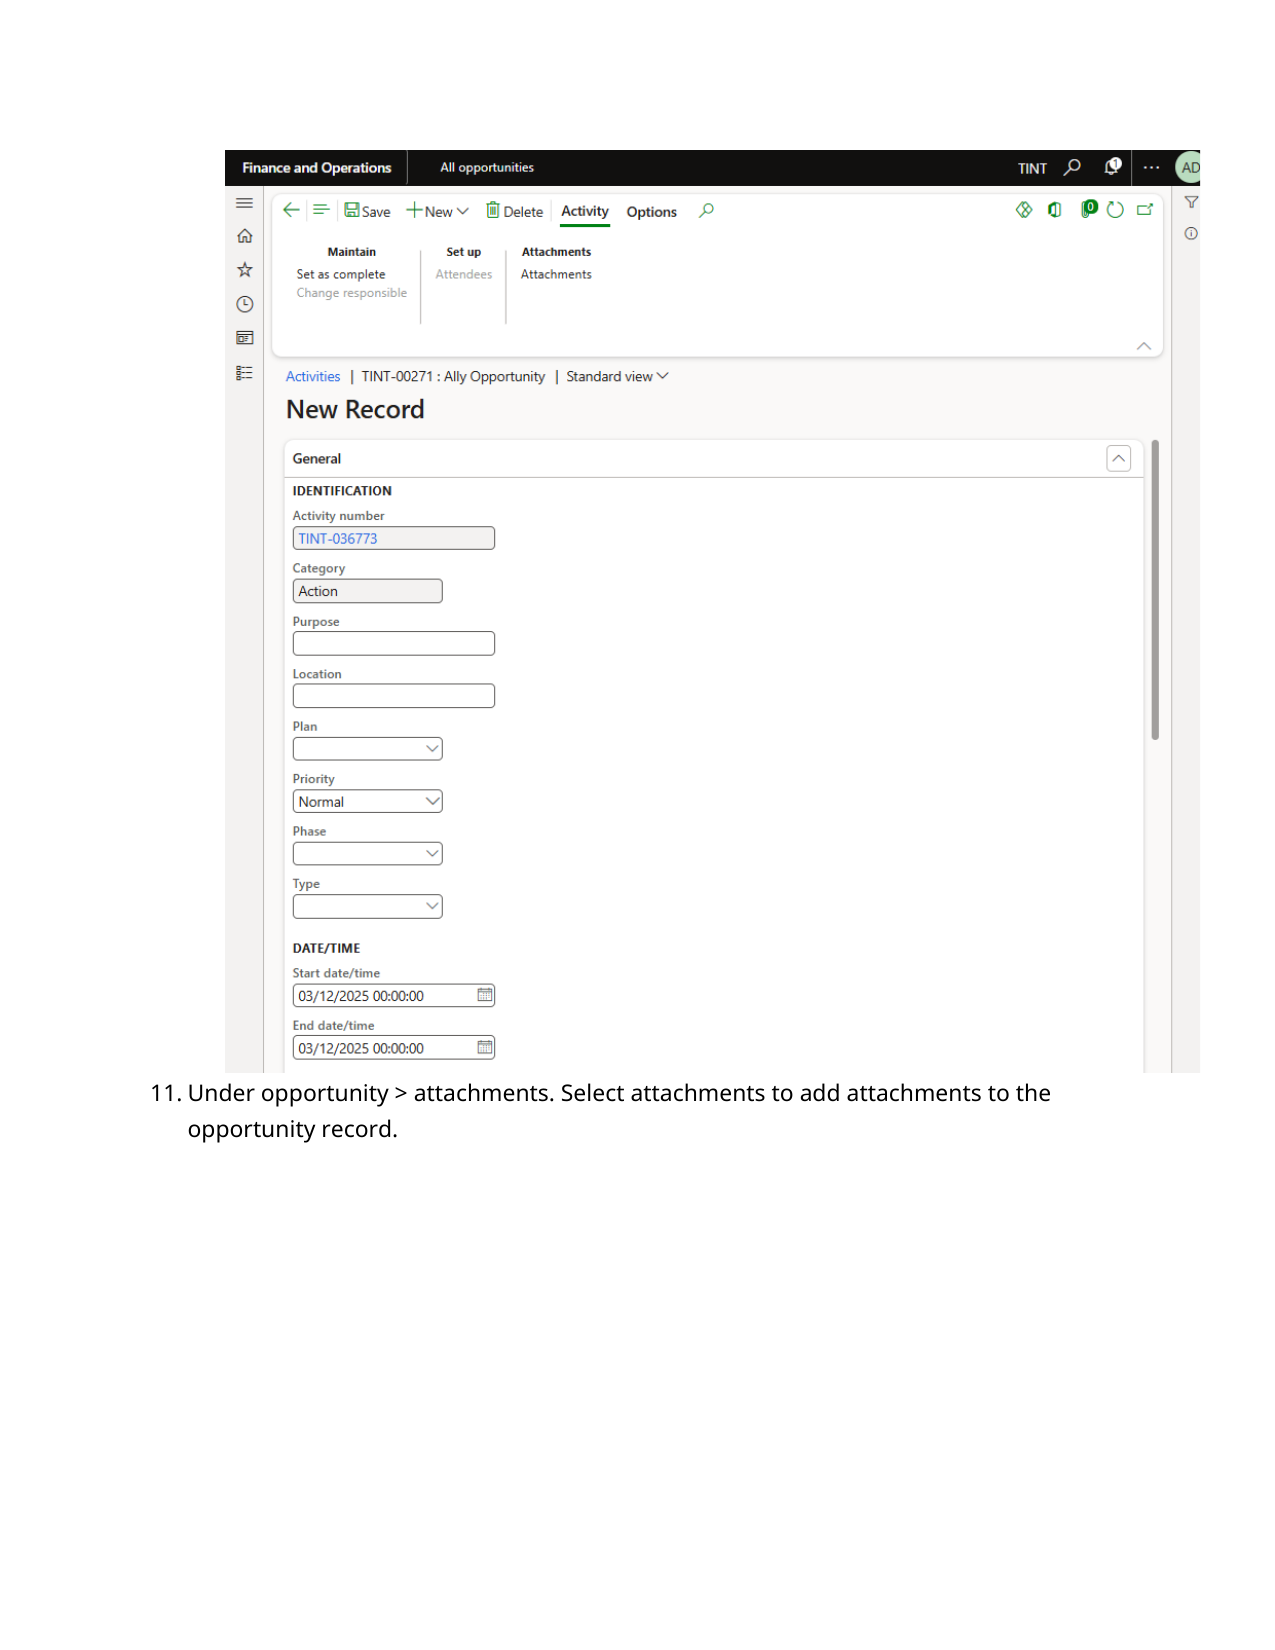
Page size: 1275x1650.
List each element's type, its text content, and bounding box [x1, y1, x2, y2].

picture [225, 150, 1200, 1073]
list Under opportunity > attachments. Select attachments to add attachments to the opportunity record. [150, 1077, 1125, 1144]
